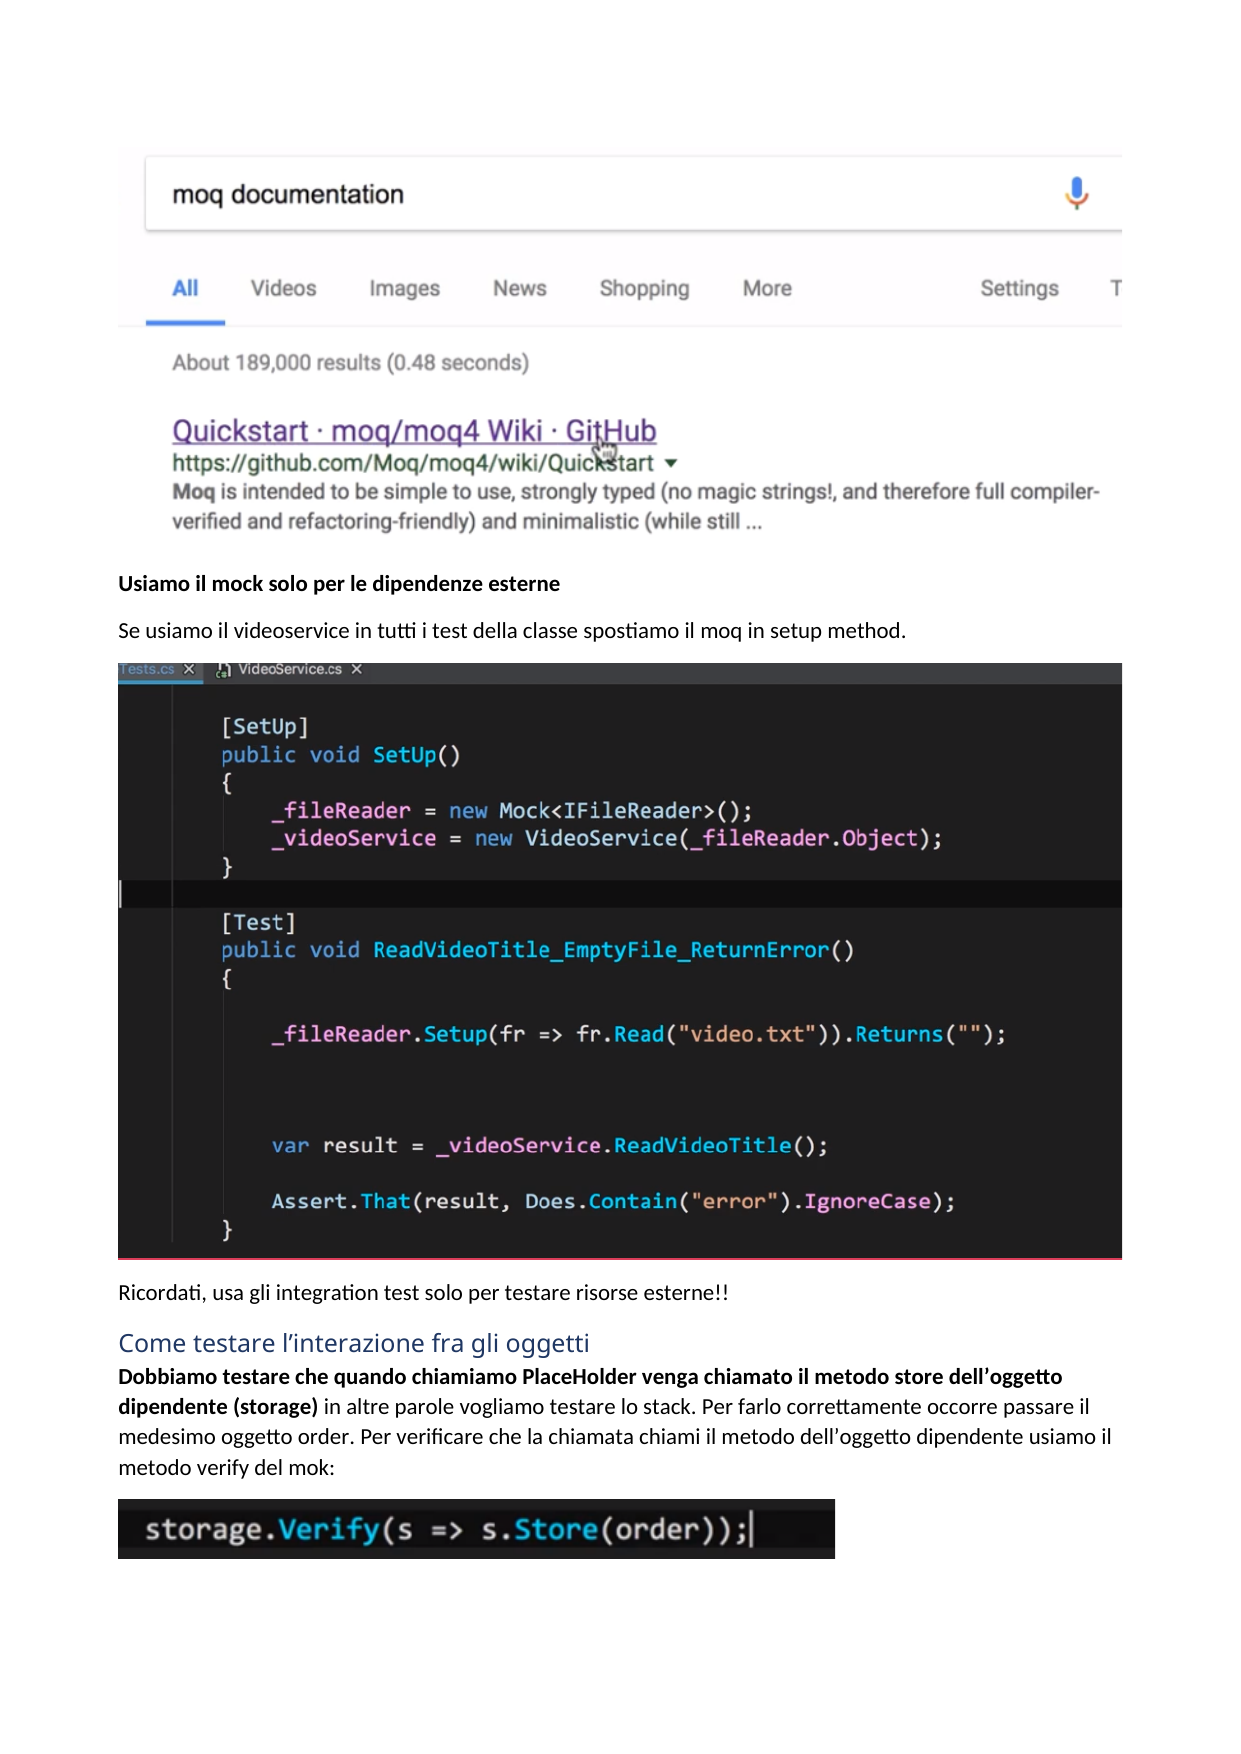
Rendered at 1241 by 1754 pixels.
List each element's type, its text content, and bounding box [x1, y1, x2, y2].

picture [118, 147, 1123, 551]
text Se usiamo il videoservice in tutti i test della classe spostiamo il moq in setup method. [118, 616, 1122, 644]
text Dobbiamo testare che quando chiamiamo PlaceHolder venga chiamato il metodo store dell’oggetto dipendente (storage) in altre parole vogliamo testare lo stack. Per farlo correttamente occorre passare il medesimo oggetto order. Per verificare che la chiamata chiami il metodo dell’oggetto dipendente usiamo il metodo verify del mok: [118, 1362, 1122, 1481]
picture [118, 663, 1123, 1260]
text Usiamo il mock solo per le dipendenze esterne [118, 569, 1122, 598]
subtitle Come testare l’interazione fra gli oggetti [118, 1325, 1122, 1359]
picture [118, 1499, 836, 1559]
text Ricordati, usa gli integration test solo per testare risorse esterne!! [118, 1278, 1122, 1306]
